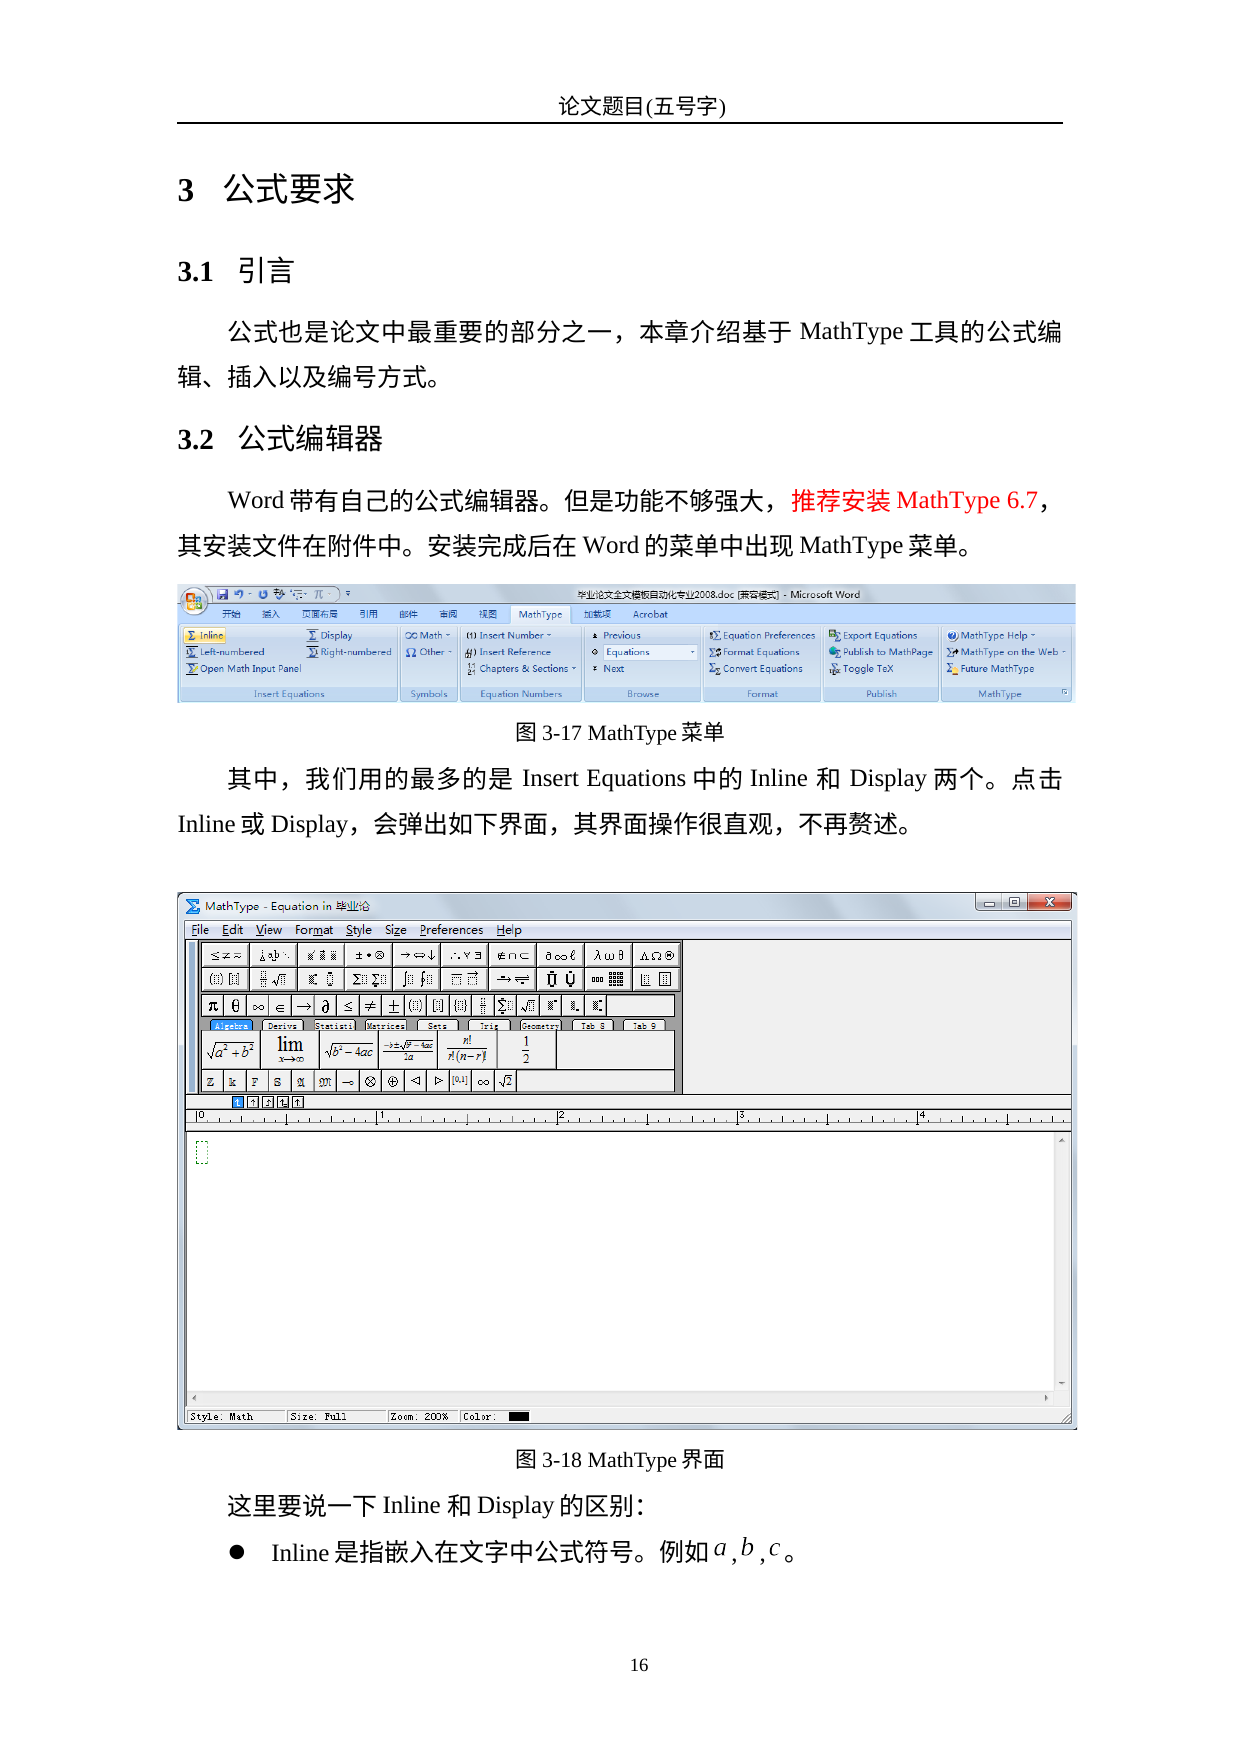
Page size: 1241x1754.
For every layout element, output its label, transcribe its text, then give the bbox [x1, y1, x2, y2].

text 这里要说一下Inline 和Display的区别： [177, 1487, 1063, 1523]
text 其中，我们用的最多的是 Insert Equations中的Inline 和 Display两个。点击Inline或Display，会弹出如下界面，其界面操作很直观，不再赘述。 [177, 759, 1063, 841]
picture [177, 892, 1078, 1430]
list Inline是指嵌入在文字中公式符号。例如,,。 [227, 1532, 1063, 1569]
text Word带有自己的公式编辑器。但是功能不够强大，推荐安装MathType 6.7，其安装文件在附件中。安装完成后在Word的菜单中出现MathType菜单。 [177, 481, 1063, 563]
picture [177, 584, 1076, 703]
subtitle 公式编辑器 [177, 416, 1063, 458]
subtitle 公式要求 [177, 162, 1063, 211]
text 公式也是论文中最重要的部分之一，本章介绍基于MathType工具的公式编辑、插入以及编号方式。 [177, 313, 1063, 394]
subtitle 引言 [177, 247, 1063, 289]
